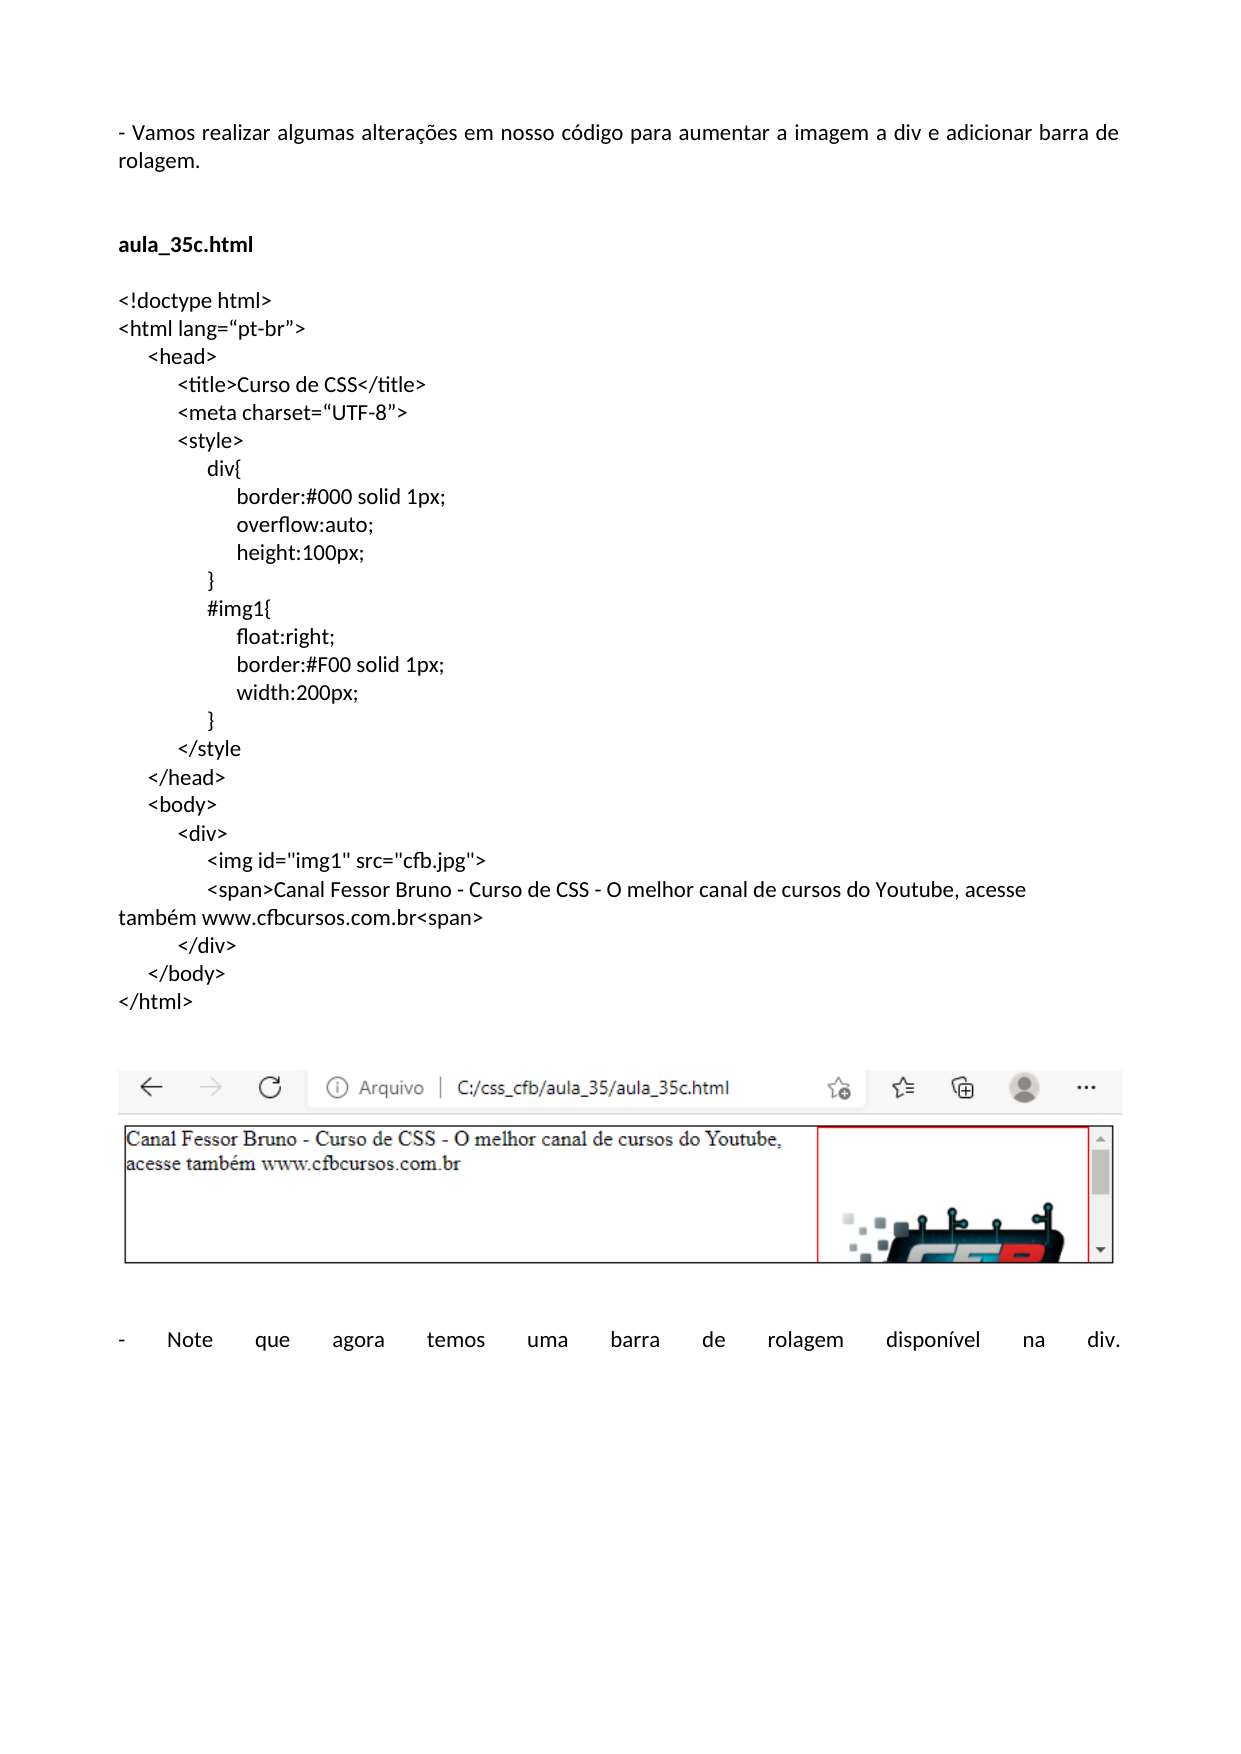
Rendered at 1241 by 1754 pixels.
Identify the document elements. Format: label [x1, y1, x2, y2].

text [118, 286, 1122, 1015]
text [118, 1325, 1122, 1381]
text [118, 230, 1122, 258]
picture [118, 1070, 1123, 1269]
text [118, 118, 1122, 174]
